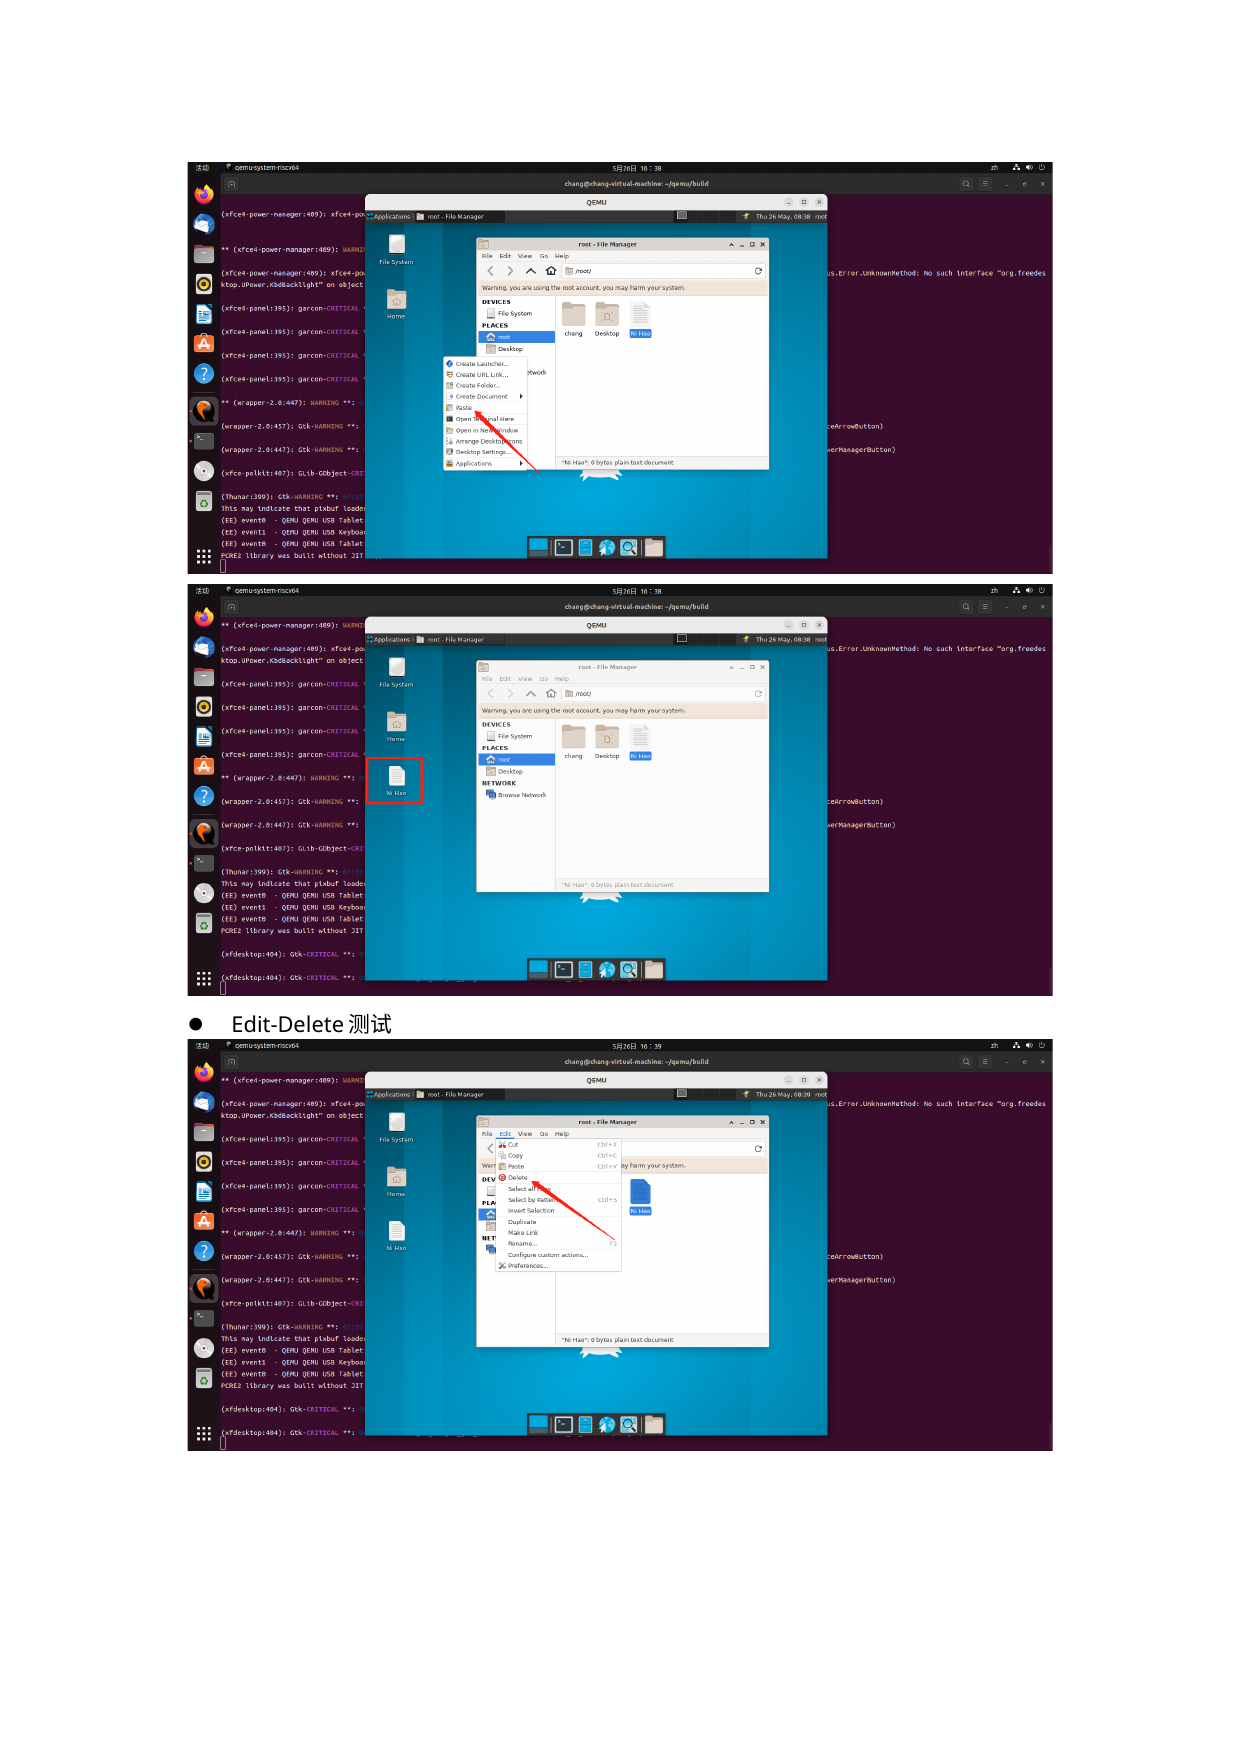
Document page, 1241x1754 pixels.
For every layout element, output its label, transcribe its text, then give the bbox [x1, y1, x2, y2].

picture [187, 1039, 1053, 1451]
list Edit-Delete测试 [187, 1007, 1053, 1039]
picture [187, 584, 1053, 996]
picture [187, 162, 1053, 574]
